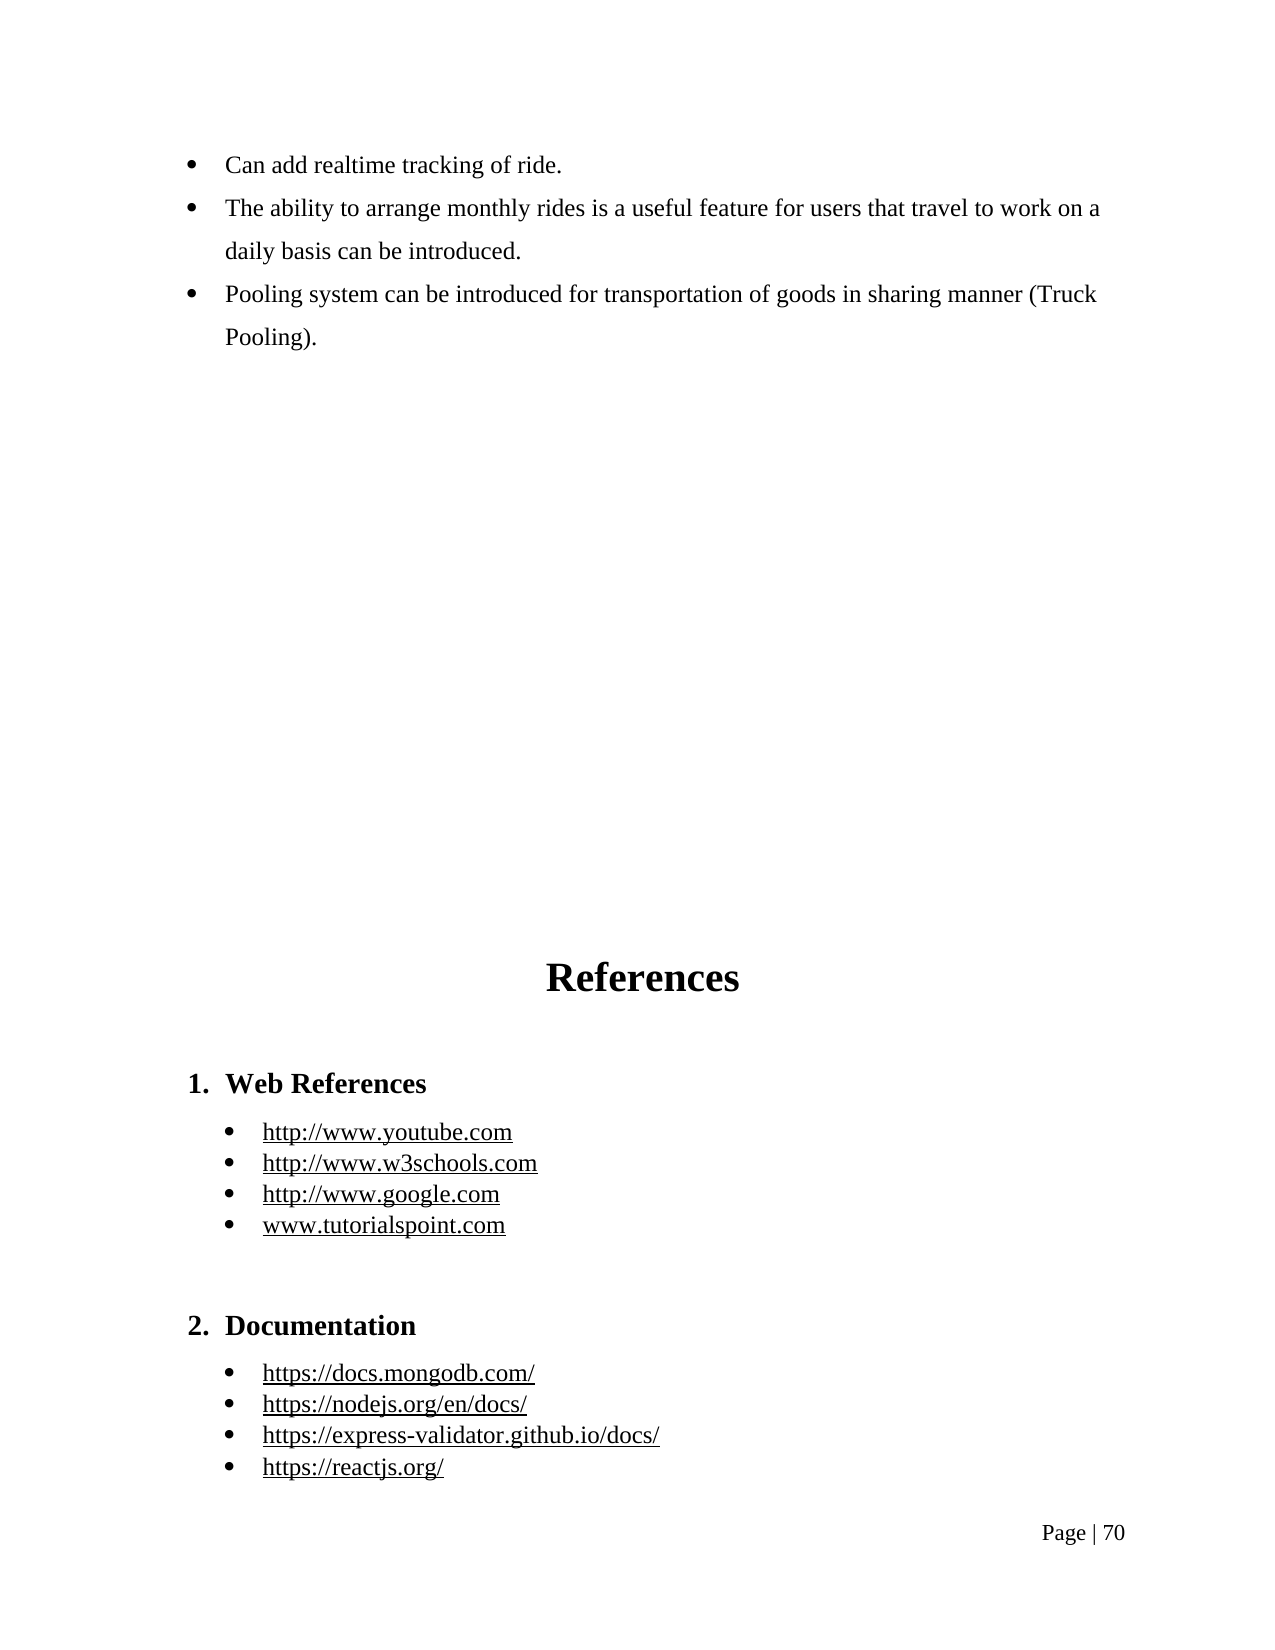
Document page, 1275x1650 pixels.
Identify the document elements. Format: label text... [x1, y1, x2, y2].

subtitle References [160, 952, 1125, 1000]
list The ability to arrange monthly rides is a useful feature for users that travel to work on a daily basis can be introduced. [187, 193, 1125, 265]
list www.tutorialspoint.com [225, 1210, 1125, 1239]
list https://express-validator.github.io/docs/ [225, 1421, 1125, 1449]
list http://www.w3schools.com [225, 1148, 1125, 1177]
list http://www.youtube.com [225, 1117, 1125, 1146]
list Can add realtime tracking of ride. [187, 150, 1125, 179]
list Web References [187, 1067, 1125, 1100]
list Pooling system can be introduced for transportation of goods in sharing manner (Truck Pooling). [187, 279, 1125, 351]
list https://docs.mongodb.com/ [225, 1358, 1125, 1387]
list Documentation [187, 1308, 1125, 1342]
list http://www.google.com [225, 1179, 1125, 1208]
list https://nodejs.org/en/docs/ [225, 1389, 1125, 1418]
list https://reactjs.org/ [225, 1452, 1125, 1480]
